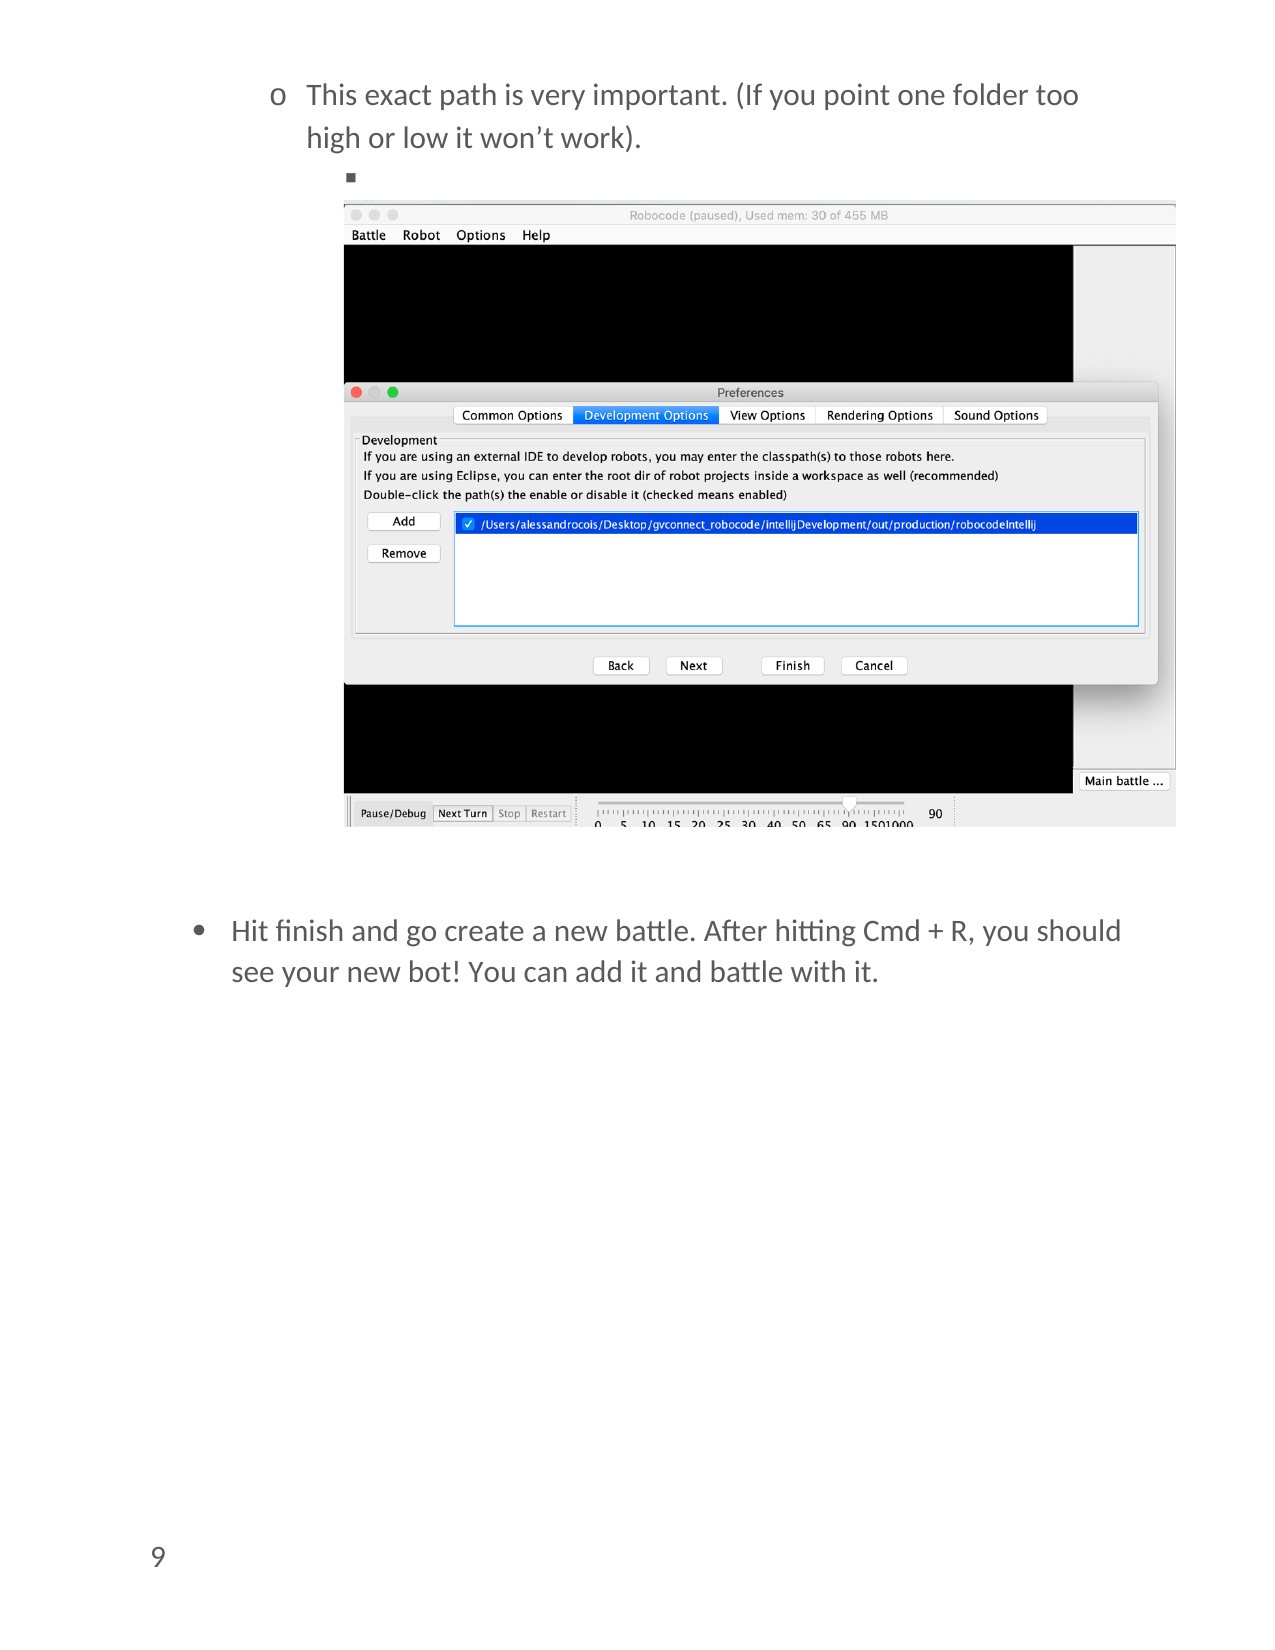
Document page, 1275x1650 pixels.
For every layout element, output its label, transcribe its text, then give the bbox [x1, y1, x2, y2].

list Hit finish and go create a new battle. After hitting Cmd + R, you should see your new bot! You can add it and battle with it. [194, 911, 1125, 991]
picture [343, 200, 1176, 827]
list This exact path is very important. (If you point one folder too high or low it won’t work). [269, 75, 1125, 156]
